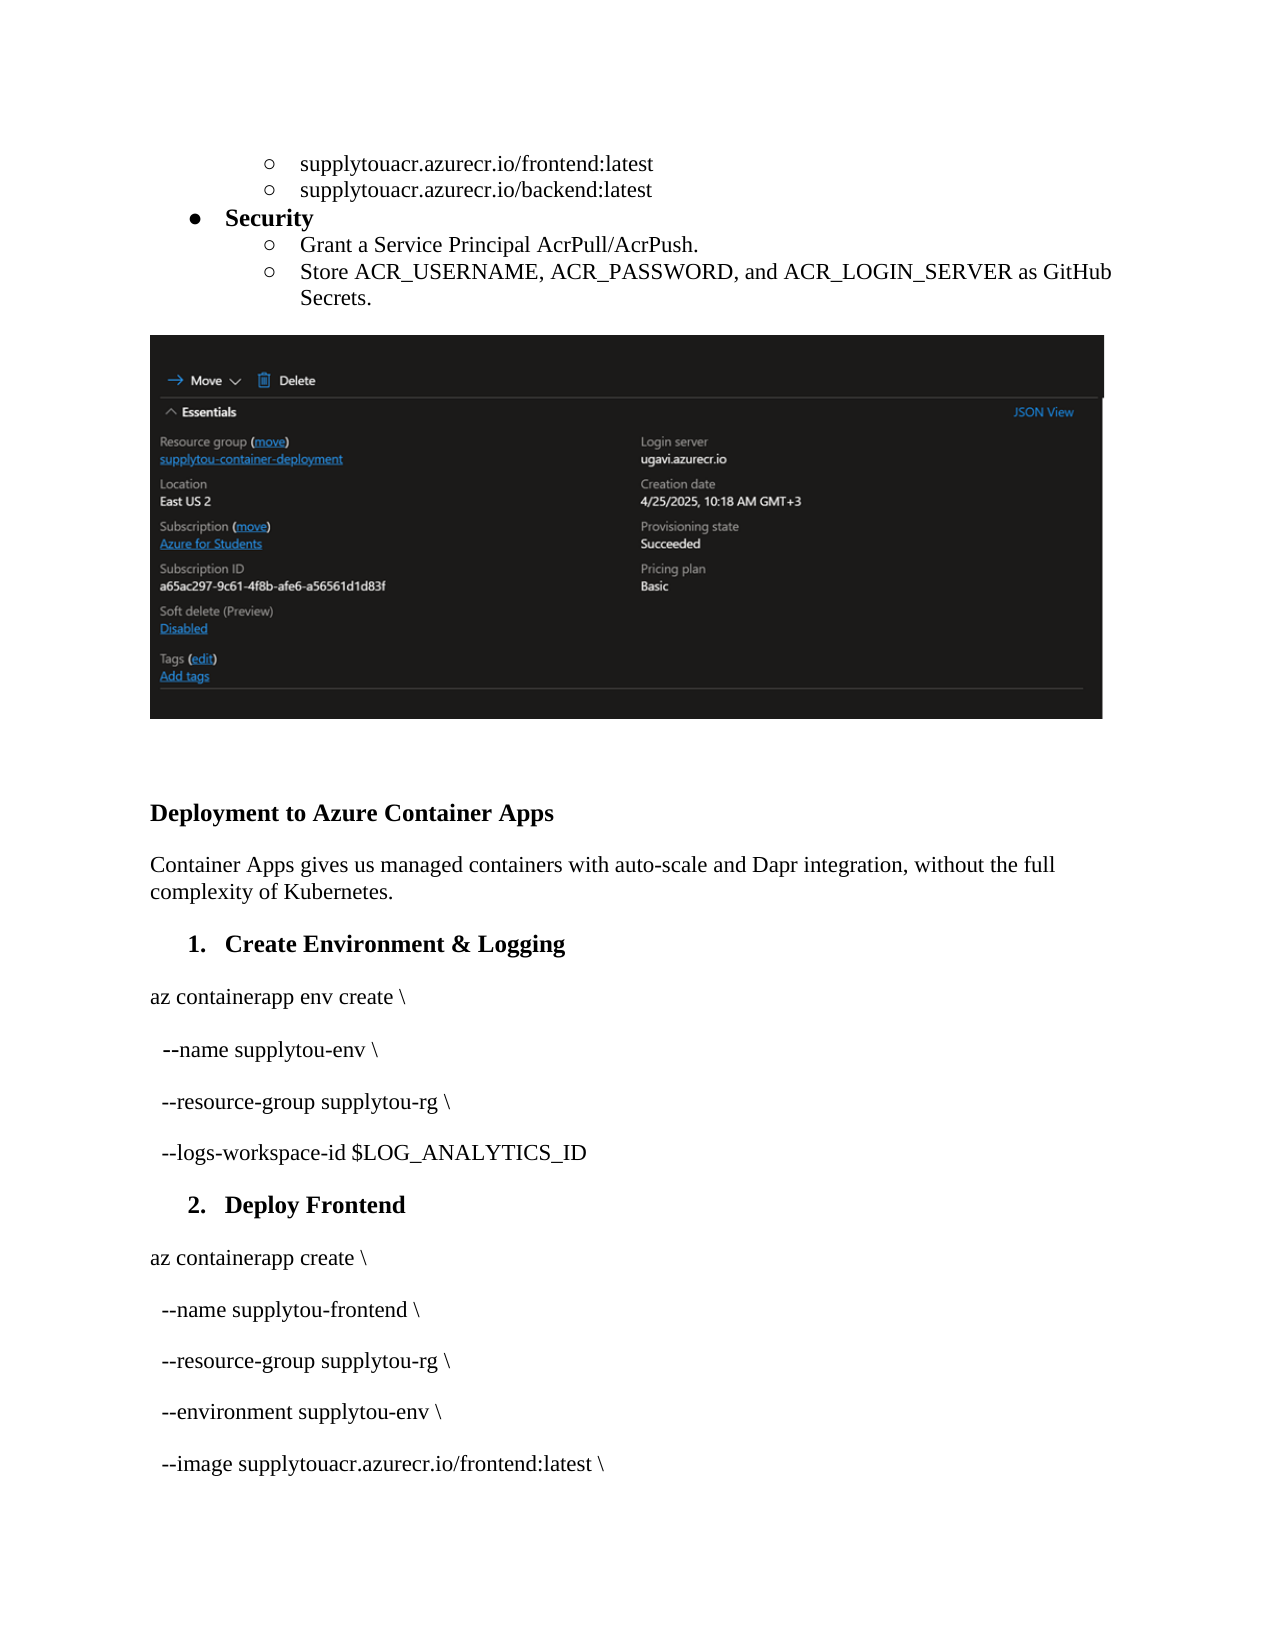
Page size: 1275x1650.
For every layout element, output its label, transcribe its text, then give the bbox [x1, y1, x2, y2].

text Container Apps gives us managed containers with auto-scale and Dapr integration, without the full complexity of Kubernetes. [150, 851, 1125, 904]
text --resource-group supplytou-rg \ [150, 1088, 1125, 1114]
text --logs-workspace-id $LOG_ANALYTICS_ID [150, 1139, 1125, 1166]
picture [150, 335, 1105, 719]
text --image supplytouacr.azurecr.io/frontend:latest \ [150, 1450, 1125, 1476]
text --environment supplytou-env \ [150, 1398, 1125, 1425]
list Grant a Service Principal AcrPull/AcrPush. [262, 231, 1125, 258]
list Store ACR_USERNAME, ACR_PASSWORD, and ACR_LOGIN_SERVER as GitHub Secrets. [262, 258, 1125, 311]
list supplytouacr.azurecr.io/backend:latest [262, 176, 1125, 203]
list supplytouacr.azurecr.io/frontend:latest [262, 150, 1125, 176]
text Deployment to Azure Container Apps [150, 798, 1125, 826]
text --resource-group supplytou-rg \ [150, 1347, 1125, 1373]
text 2. Deploy Frontend [187, 1191, 1125, 1219]
text az containerapp create \ [150, 1244, 1125, 1271]
text az containerapp env create \ [150, 983, 1125, 1009]
list Security [187, 203, 1125, 231]
text --name supplytou-frontend \ [150, 1296, 1125, 1322]
text --name supplytou-env \ [150, 1034, 1125, 1063]
text 1. Create Environment & Logging [187, 929, 1125, 958]
